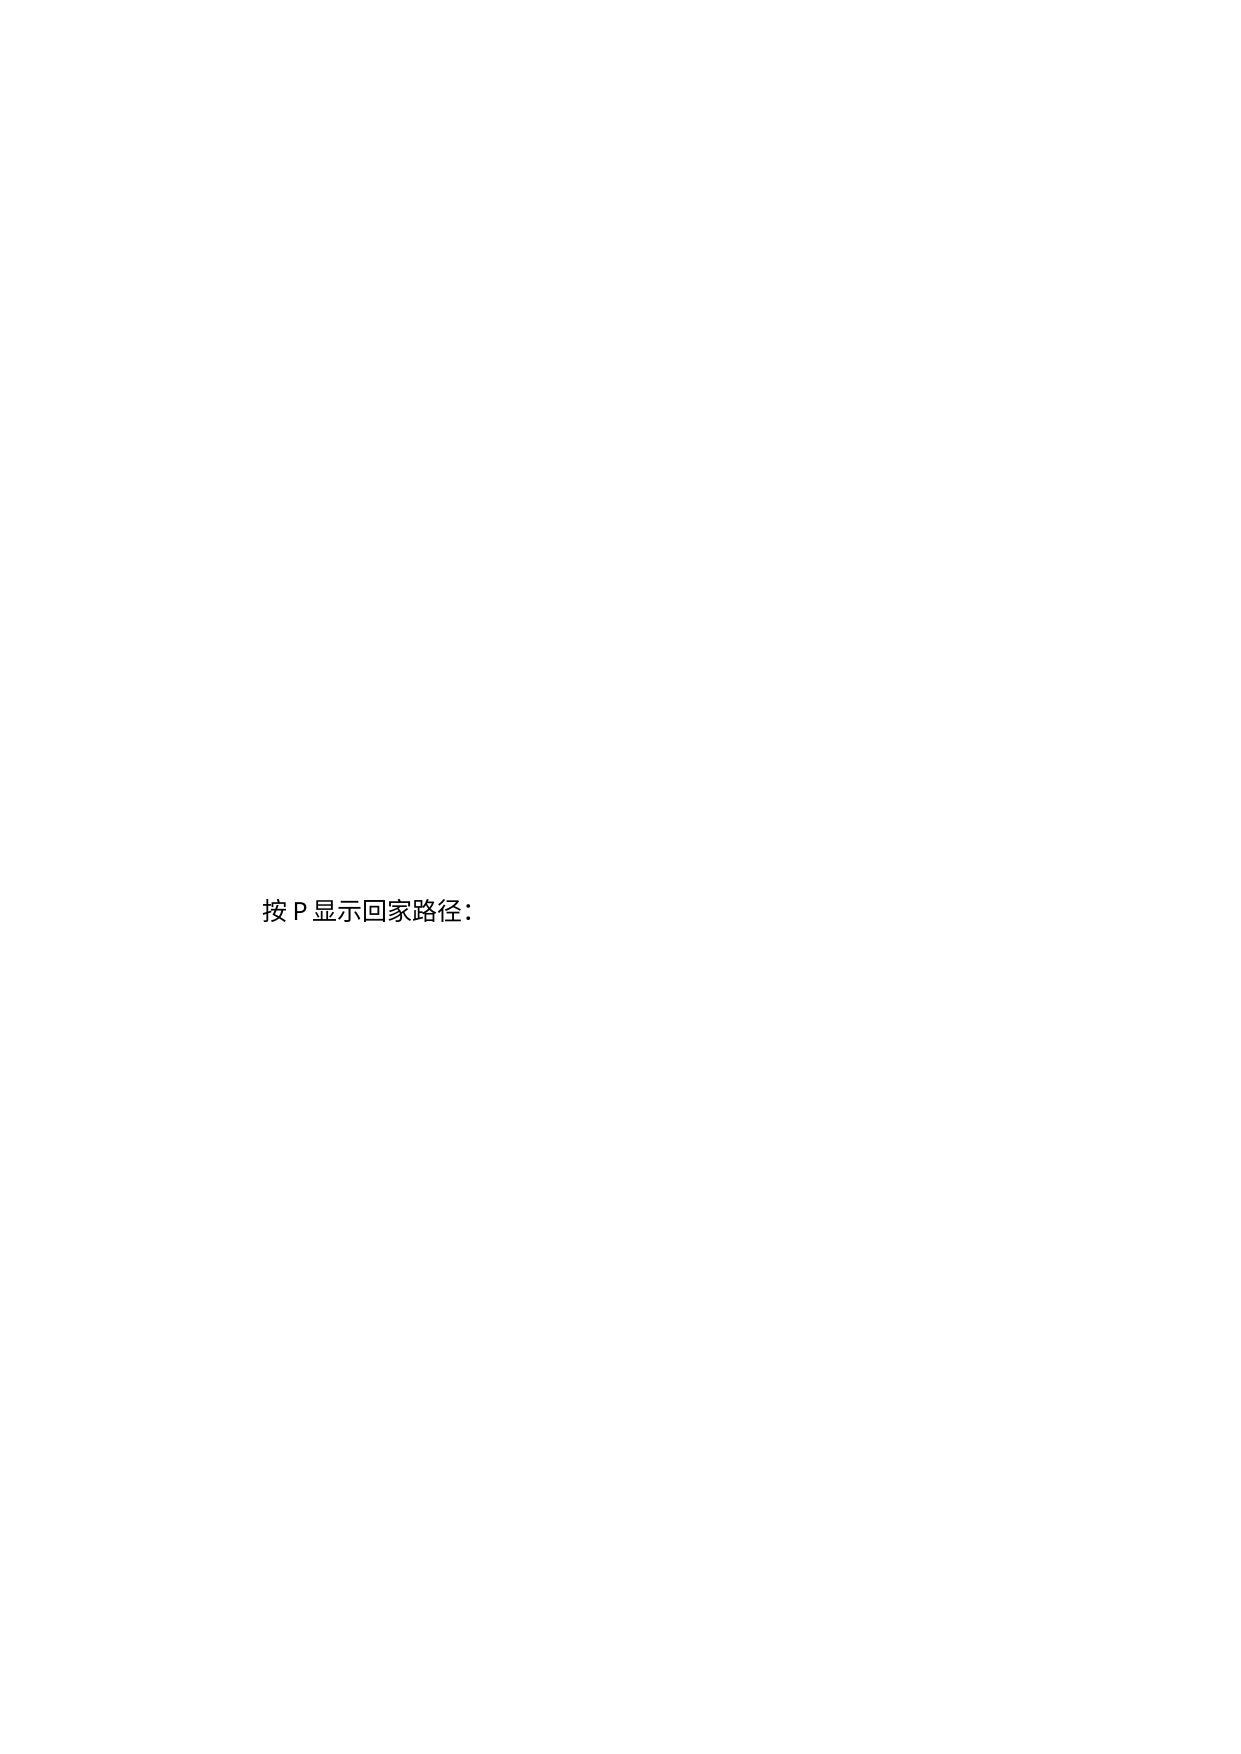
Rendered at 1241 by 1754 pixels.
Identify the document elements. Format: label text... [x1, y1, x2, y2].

text 按P显示回家路径： [219, 877, 1053, 942]
